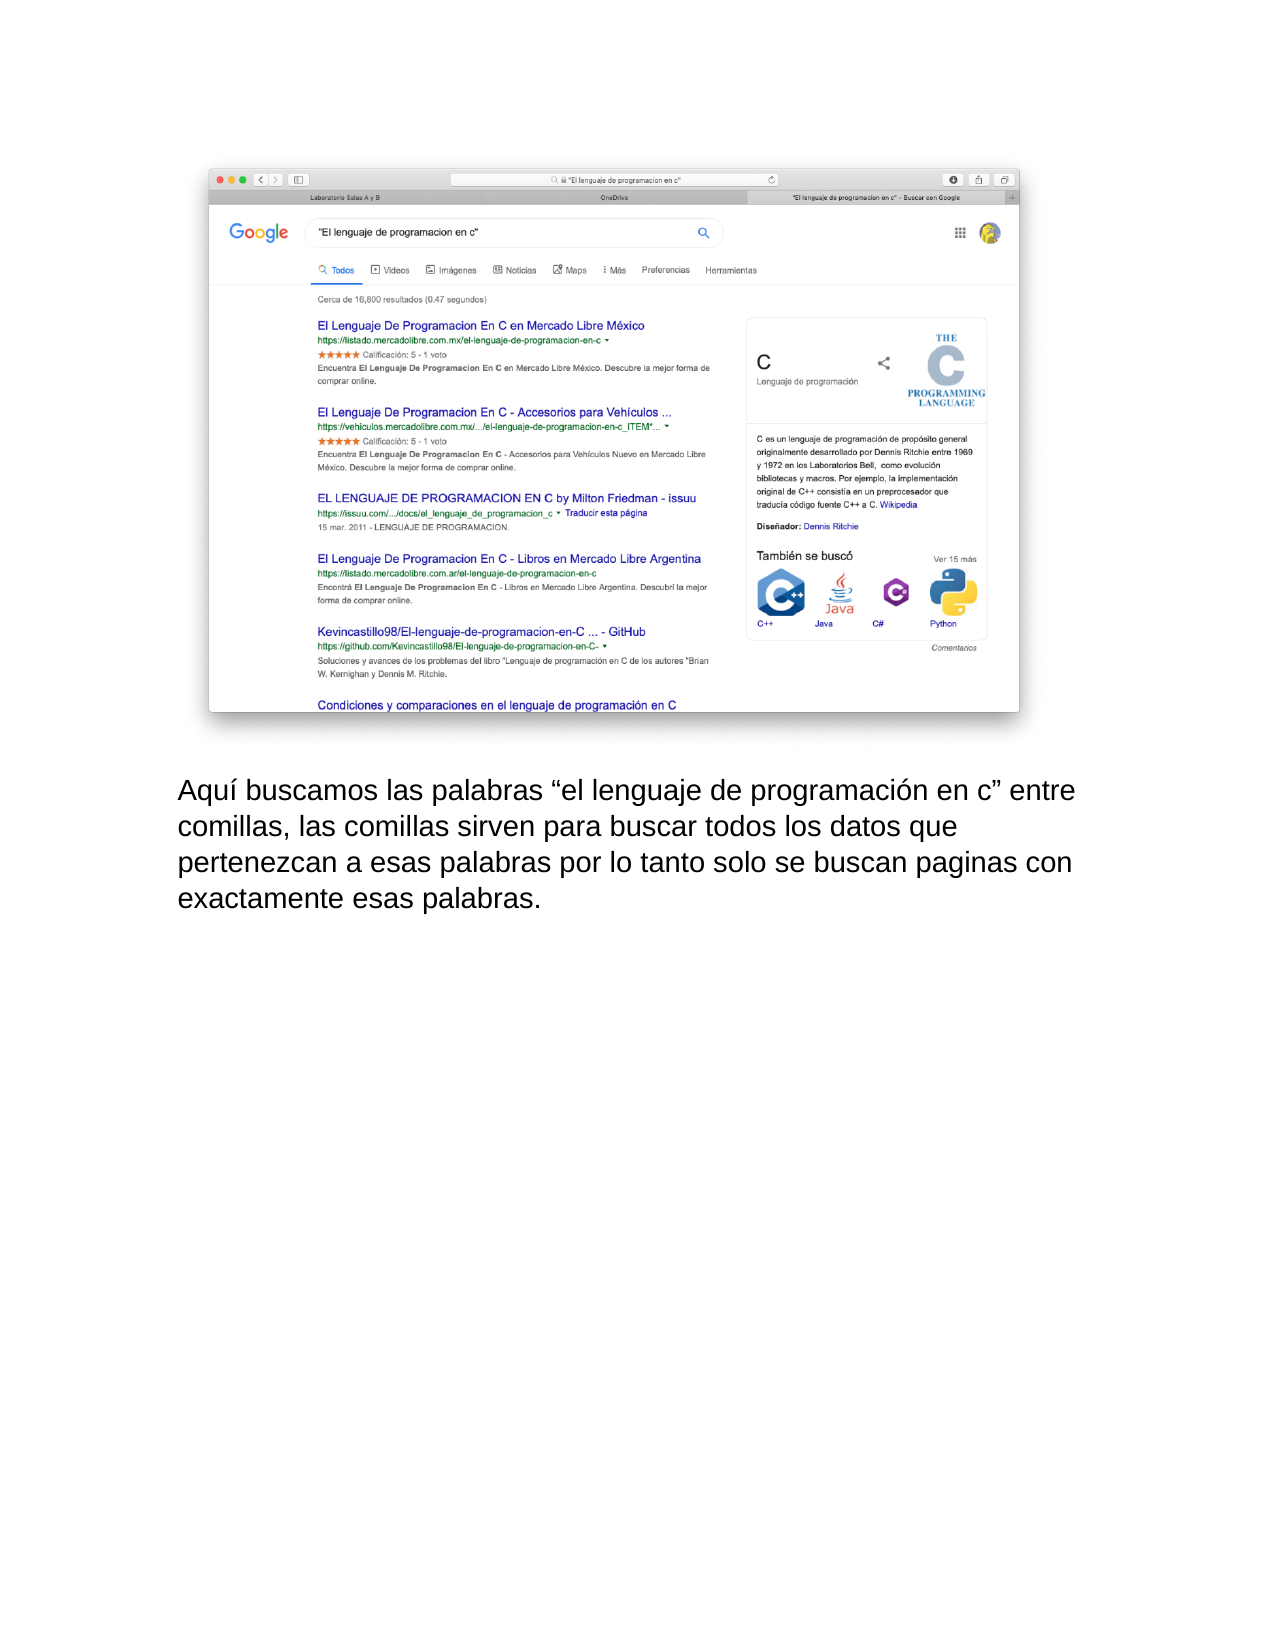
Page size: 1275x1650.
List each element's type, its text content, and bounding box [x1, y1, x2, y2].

text Aquí buscamos las palabras “el lenguaje de programación en c” entre comillas, las comillas sirven para buscar todos los datos que pertenezcan a esas palabras por lo tanto solo se buscan paginas con exactamente esas palabras. [177, 773, 1098, 915]
picture [177, 147, 1051, 754]
